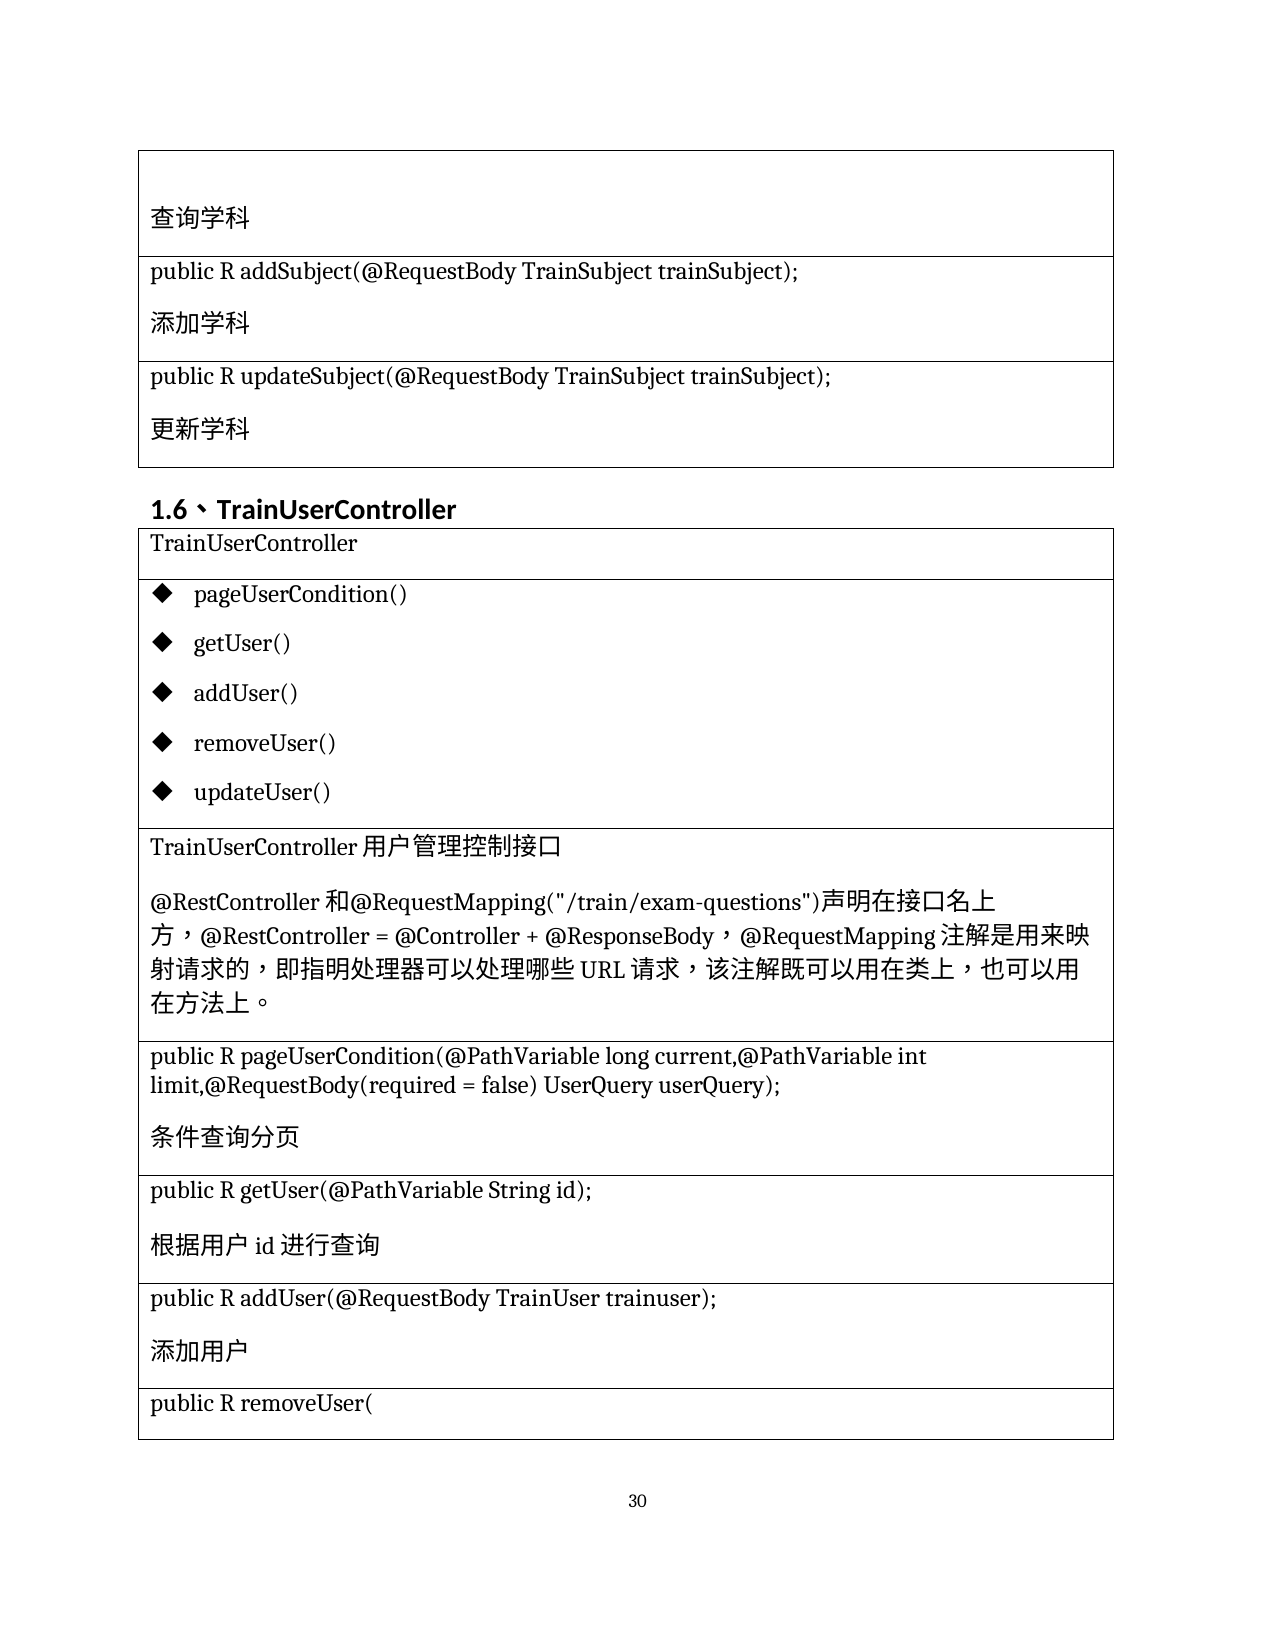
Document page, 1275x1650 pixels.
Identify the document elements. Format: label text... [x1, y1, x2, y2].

table_cell public R addUser(@RequestBody TrainUser trainuser); 添加用户 [139, 1284, 1113, 1388]
table_cell public R pageUserCondition(@PathVariable long current,@PathVariable int limit,@RequestBody(required = false) UserQuery userQuery); 条件查询分页 [139, 1042, 1113, 1175]
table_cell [139, 151, 1113, 256]
table_header TrainUserController [139, 529, 1113, 579]
table_cell pageUserCondition() getUser() addUser() removeUser() updateUser() [139, 580, 1113, 828]
table_cell public R addSubject(@RequestBody TrainSubject trainSubject); 添加学科 [139, 257, 1113, 361]
subtitle 1.6、TrainUserController [150, 488, 1125, 528]
table_cell TrainUserController用户管理控制接口 @RestController和@RequestMapping("/train/exam-questions")声明在接口名上方，@RestController = @Controller + @ResponseBody，@RequestMapping注解是用来映射请求的，即指明处理器可以处理哪些URL请求，该注解既可以用在类上，也可以用在方法上。 [139, 829, 1113, 1041]
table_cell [139, 1389, 1113, 1439]
table_cell public R updateSubject(@RequestBody TrainSubject trainSubject); 更新学科 [139, 362, 1113, 467]
table_cell public R getUser(@PathVariable String id); 根据用户id进行查询 [139, 1176, 1113, 1283]
